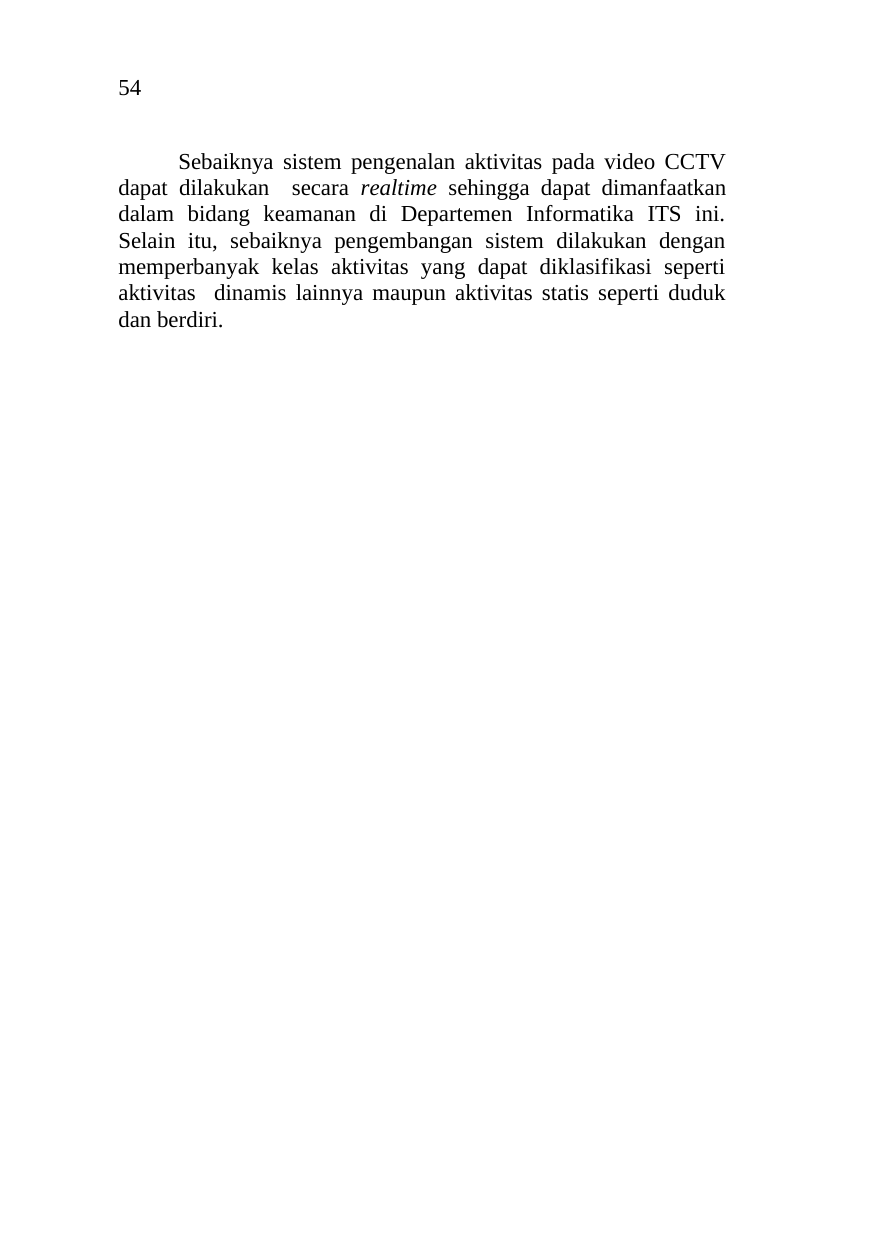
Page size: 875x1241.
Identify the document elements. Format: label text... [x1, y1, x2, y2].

text Sebaiknya sistem pengenalan aktivitas pada video CCTV dapat dilakukan secara realtime sehingga dapat dimanfaatkan dalam bidang keamanan di Departemen Informatika ITS ini. Selain itu, sebaiknya pengembangan sistem dilakukan dengan memperbanyak kelas aktivitas yang dapat diklasifikasi seperti aktivitas dinamis lainnya maupun aktivitas statis seperti duduk dan berdiri. [118, 148, 726, 332]
